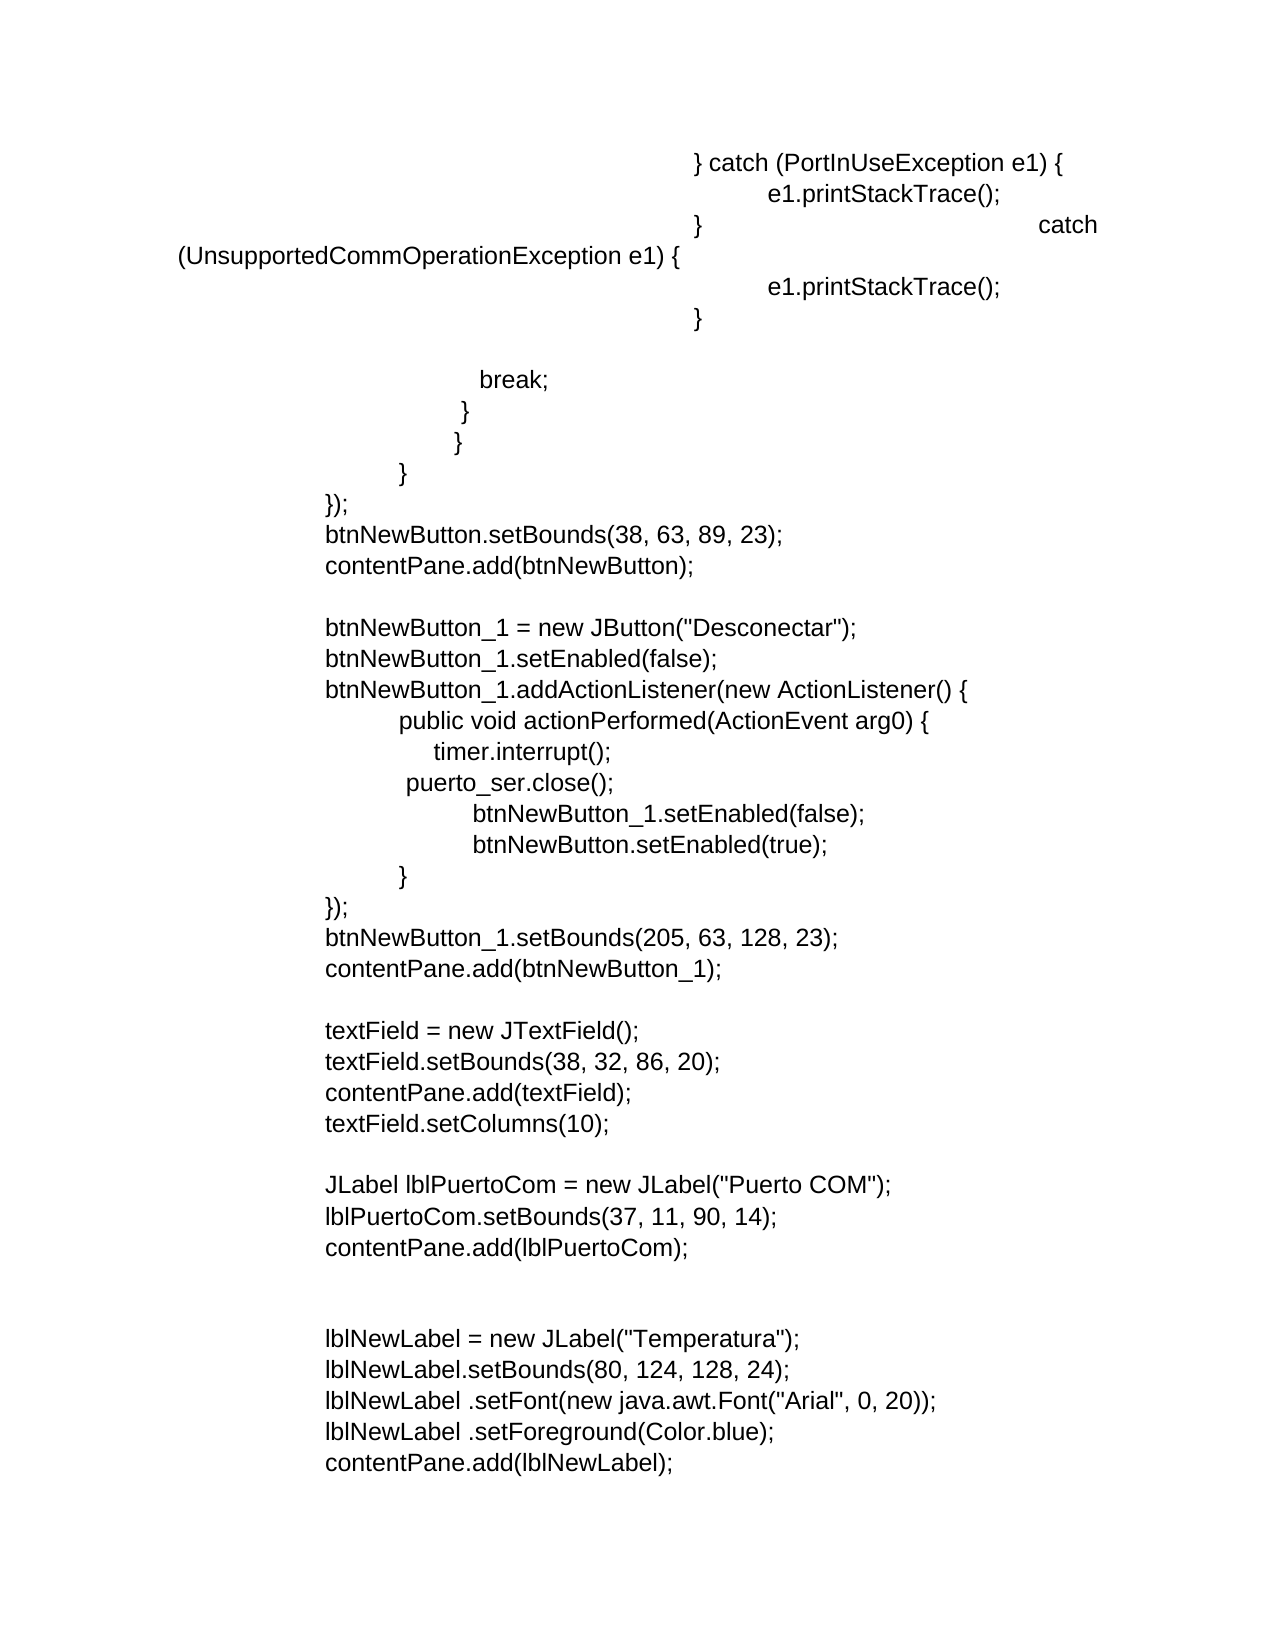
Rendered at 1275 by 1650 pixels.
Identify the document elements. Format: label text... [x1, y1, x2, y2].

text textField.setColumns(10); [177, 1109, 1098, 1138]
text } [177, 303, 1098, 332]
text e1.printStackTrace(); [177, 272, 1098, 301]
text }); [177, 892, 1098, 921]
text JLabel lblPuertoCom = new JLabel("Puerto COM"); [177, 1171, 1098, 1199]
text lblPuertoCom.setBounds(37, 11, 90, 14); [177, 1202, 1098, 1230]
text } [177, 427, 1098, 456]
text lblNewLabel = new JLabel("Temperatura"); [177, 1324, 1098, 1353]
text contentPane.add(lblNewLabel); [177, 1448, 1098, 1477]
text contentPane.add(btnNewButton_1); [177, 954, 1098, 983]
text lblNewLabel.setBounds(80, 124, 128, 24); [177, 1355, 1098, 1384]
text } catch (PortInUseException e1) { [177, 148, 1098, 176]
text contentPane.add(lblPuertoCom); [177, 1233, 1098, 1261]
text break; [177, 365, 1098, 394]
text btnNewButton_1.setBounds(205, 63, 128, 23); [177, 923, 1098, 952]
text btnNewButton.setEnabled(true); [177, 830, 1098, 858]
text } [177, 396, 1098, 425]
text puerto_ser.close(); [177, 768, 1098, 796]
text } [177, 861, 1098, 889]
text btnNewButton_1 = new JButton("Desconectar"); [177, 612, 1098, 641]
text } catch (UnsupportedCommOperationException e1) { [177, 210, 1098, 269]
text textField.setBounds(38, 32, 86, 20); [177, 1047, 1098, 1076]
text lblNewLabel .setFont(new java.awt.Font("Arial", 0, 20)); [177, 1386, 1098, 1415]
text btnNewButton_1.setEnabled(false); [177, 643, 1098, 672]
text }); [177, 489, 1098, 518]
text } [177, 458, 1098, 487]
text contentPane.add(textField); [177, 1078, 1098, 1107]
text timer.interrupt(); [177, 737, 1098, 765]
text e1.printStackTrace(); [177, 179, 1098, 207]
text contentPane.add(btnNewButton); [177, 551, 1098, 580]
text btnNewButton.setBounds(38, 63, 89, 23); [177, 520, 1098, 549]
text textField = new JTextField(); [177, 1016, 1098, 1045]
text public void actionPerformed(ActionEvent arg0) { [177, 706, 1098, 734]
text lblNewLabel .setForeground(Color.blue); [177, 1417, 1098, 1446]
text btnNewButton_1.setEnabled(false); [177, 799, 1098, 827]
text btnNewButton_1.addActionListener(new ActionListener() { [177, 674, 1098, 703]
